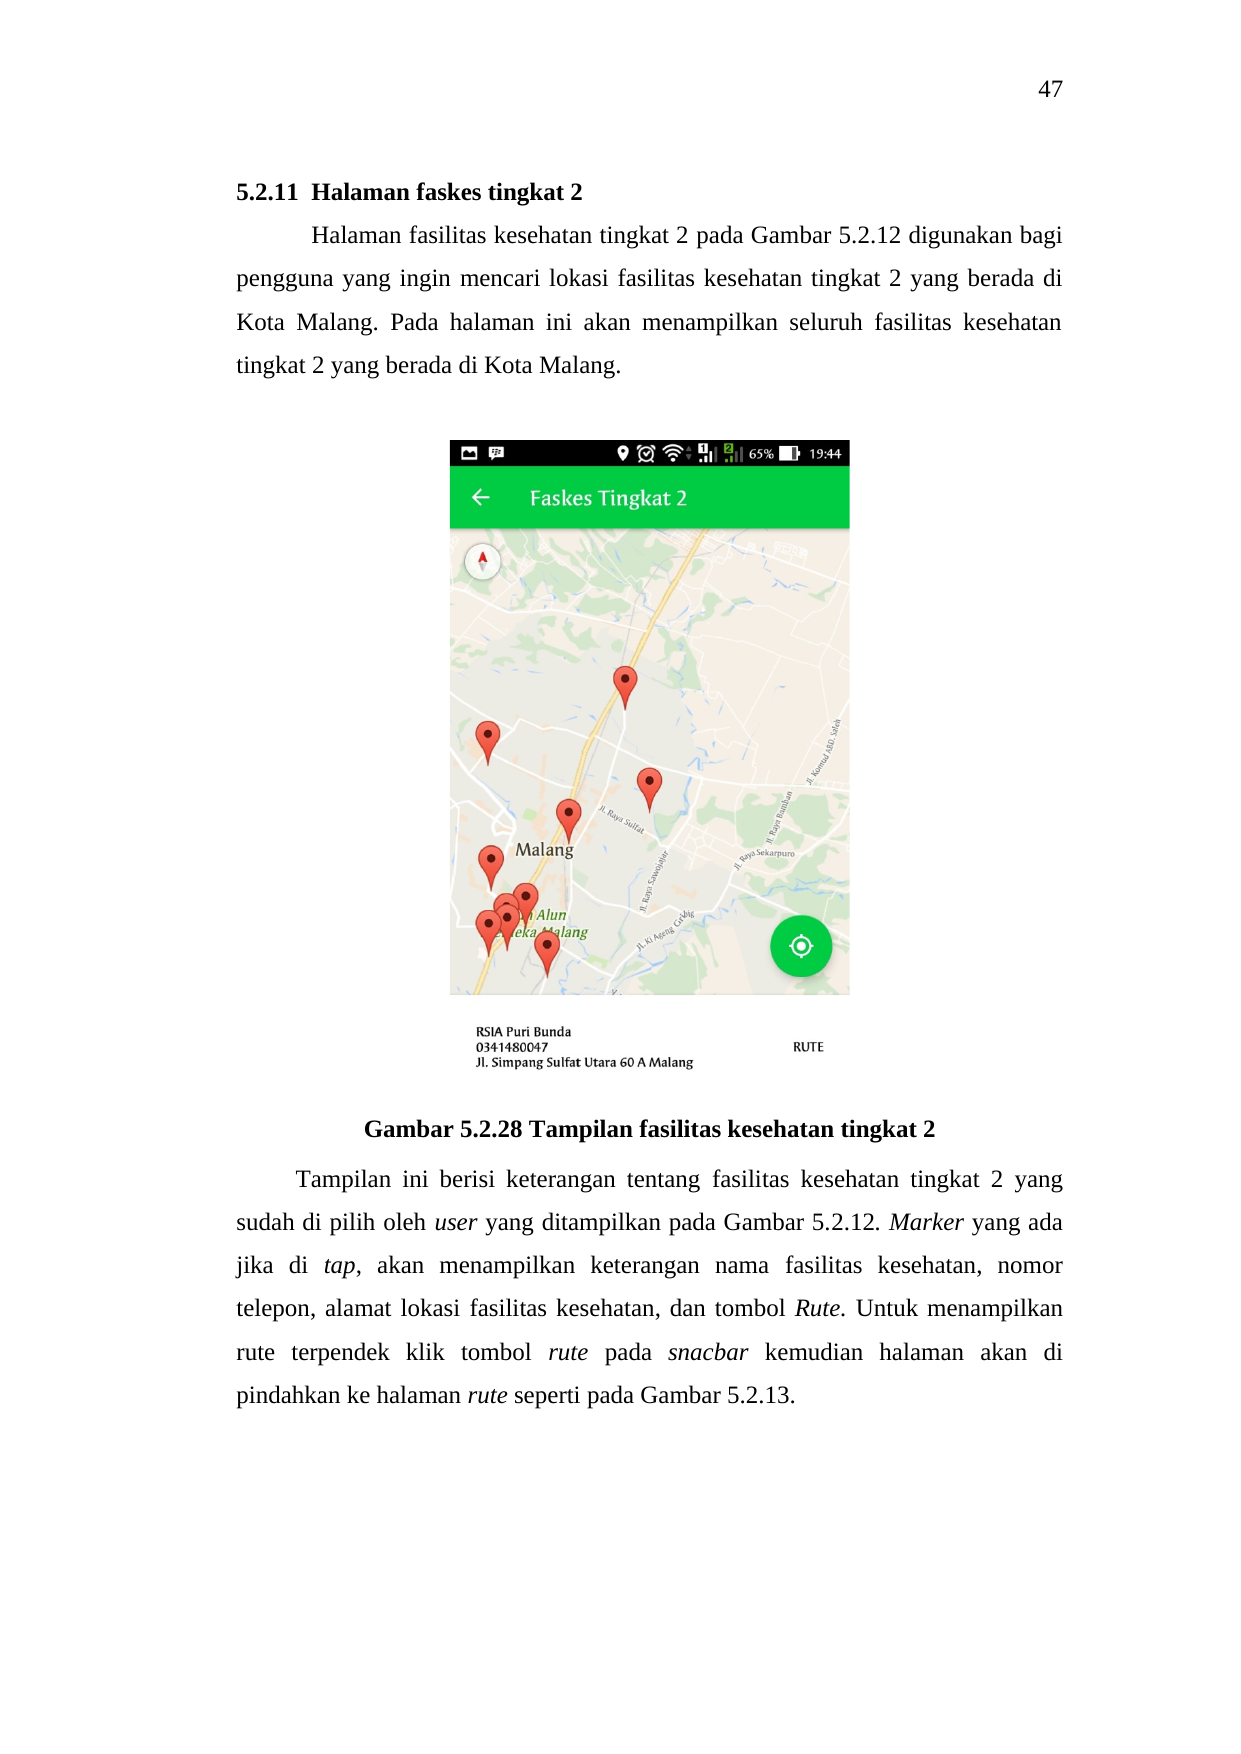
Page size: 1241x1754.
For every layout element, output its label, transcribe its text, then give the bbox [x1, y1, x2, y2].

picture [449, 440, 850, 1097]
text Halaman fasilitas kesehatan tingkat 2 pada Gambar 5.2.12 digunakan bagi pengguna yang ingin mencari lokasi fasilitas kesehatan tingkat 2 yang berada di Kota Malang. Pada halaman ini akan menampilkan seluruh fasilitas kesehatan tingkat 2 yang berada di Kota Malang. [236, 220, 1063, 378]
subtitle Halaman faskes tingkat 2 [236, 177, 1063, 206]
text Tampilan ini berisi keterangan tentang fasilitas kesehatan tingkat 2 yang sudah di pilih oleh user yang ditampilkan pada Gambar 5.2.12. Marker yang ada jika di tap, akan menampilkan keterangan nama fasilitas kesehatan, nomor telepon, alamat lokasi fasilitas kesehatan, dan tombol Rute. Untuk menampilkan rute terpendek klik tombol rute pada snacbar kemudian halaman akan di pindahkan ke halaman rute seperti pada Gambar 5.2.13. [236, 1164, 1063, 1408]
